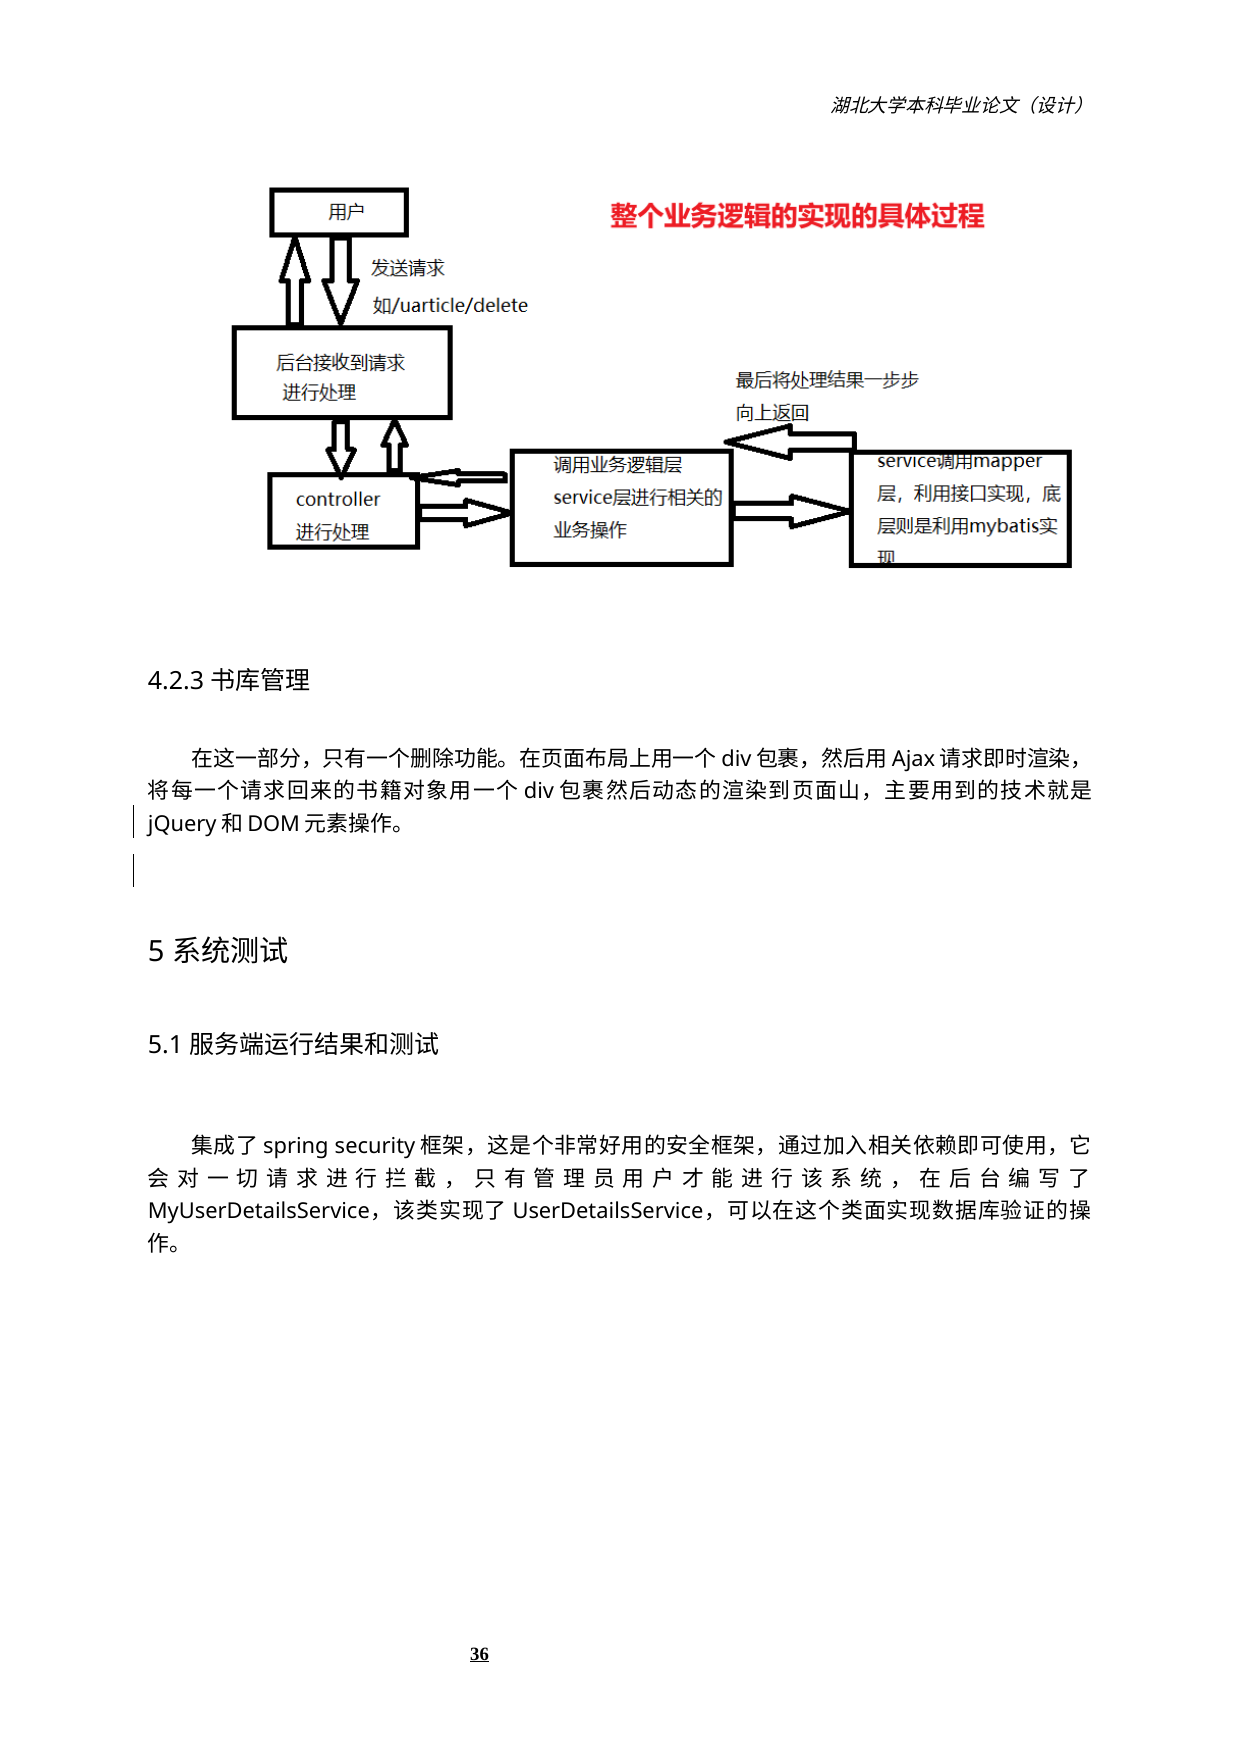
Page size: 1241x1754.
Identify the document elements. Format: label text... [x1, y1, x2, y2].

subtitle 5 系统测试 [148, 916, 1093, 981]
subtitle 5.1 服务端运行结果和测试 [148, 1010, 1093, 1075]
subtitle 4.2.3 书库管理 [148, 646, 1093, 711]
list 在这一部分，只有一个删除功能。在页面布局上用一个div包裹，然后用Ajax请求即时渲染，将每一个请求回来的书籍对象用一个div包裹然后动态的渲染到页面山，主要用到的技术就是jQuery和DOM元素操作。 [148, 740, 1093, 838]
list 集成了spring security框架，这是个非常好用的安全框架，通过加入相关依赖即可使用，它会对一切请求进行拦截，只有管理员用户才能进行该系统，在后台编写了MyUserDetailsService，该类实现了UserDetailsService，可以在这个类面实现数据库验证的操作。 [148, 1128, 1093, 1258]
picture [191, 162, 1136, 616]
